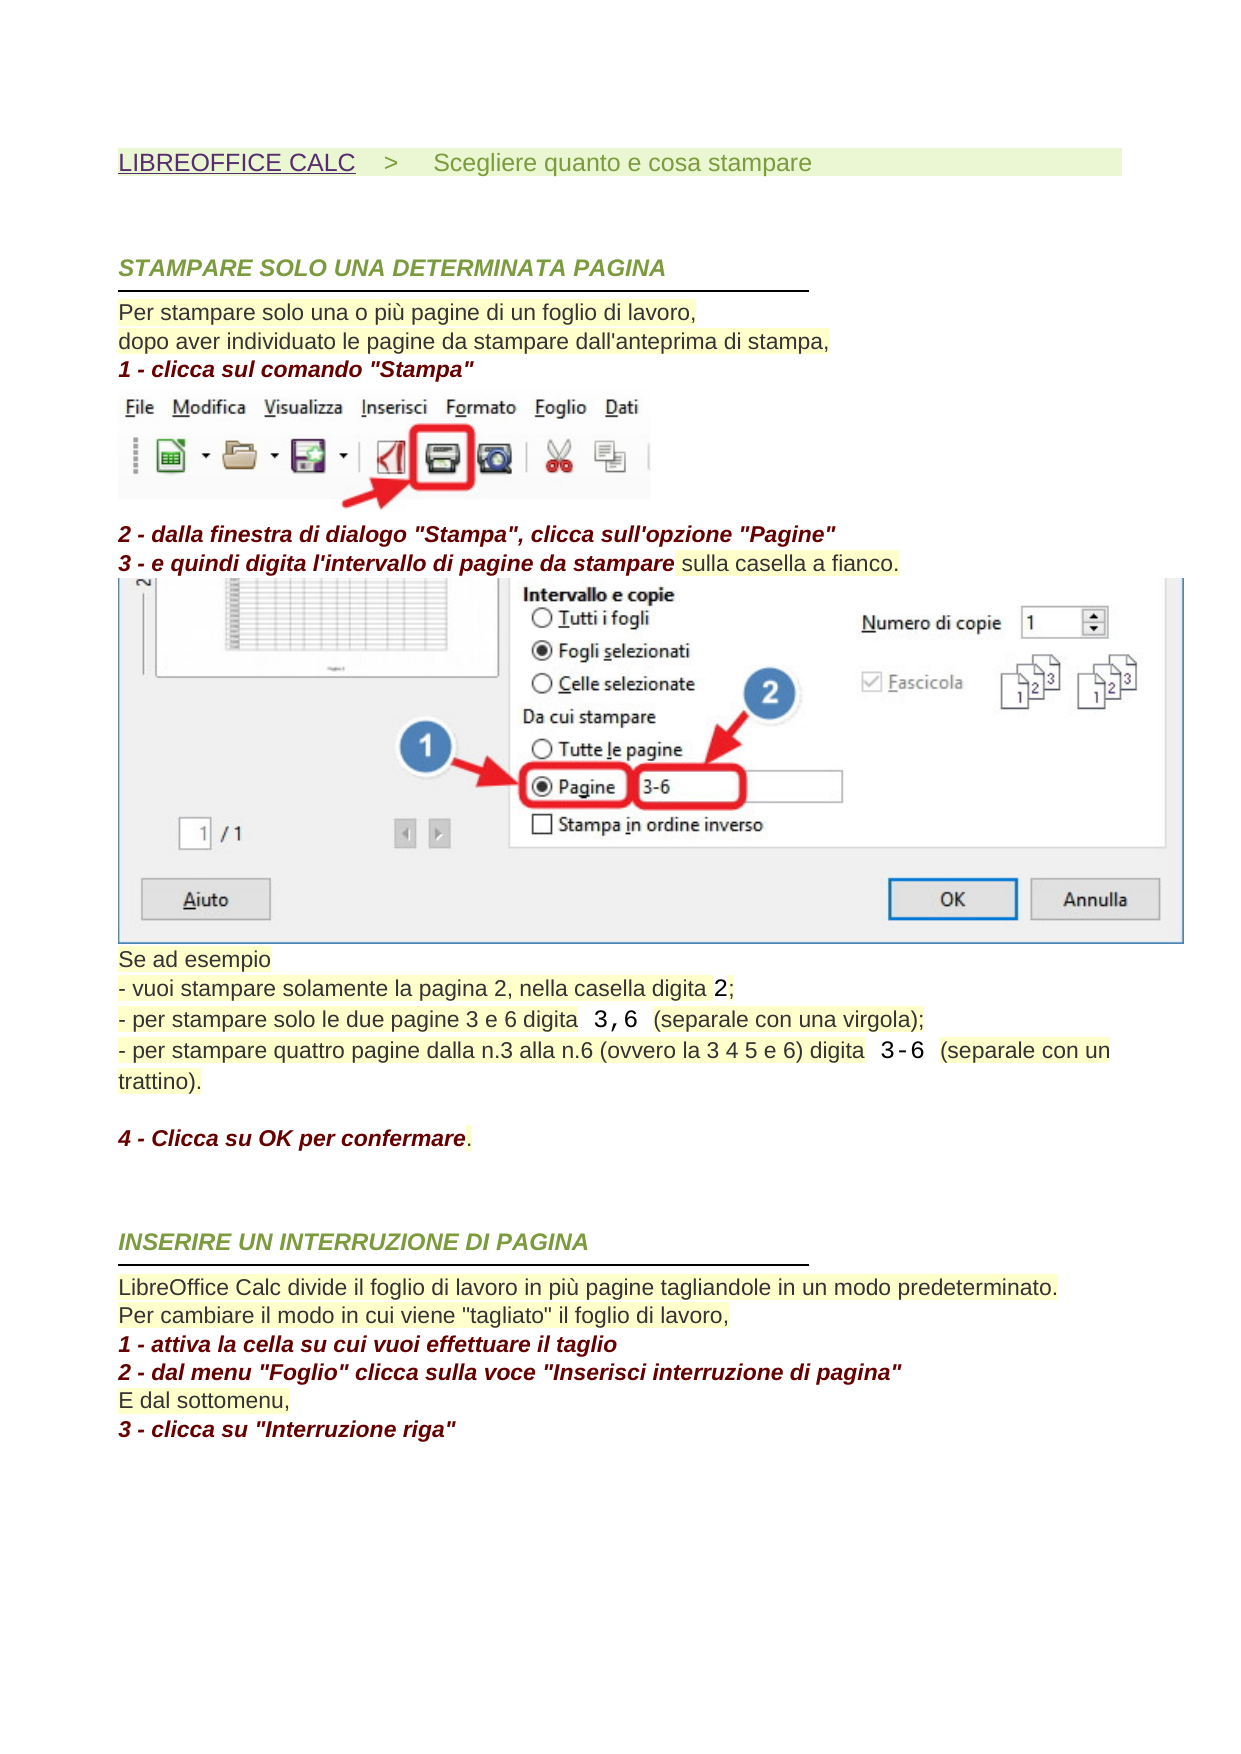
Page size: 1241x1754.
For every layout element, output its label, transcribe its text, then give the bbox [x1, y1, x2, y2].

subtitle LIBREOFFICE CALC > Scegliere quanto e cosa stampare [118, 148, 1122, 176]
text Per stampare solo una o più pagine di un foglio di lavoro, dopo aver individuato le pagine da stampare dall'anteprima di stampa, 1 - clicca sul comando "Stampa" 2 - dalla finestra di dialogo "Stampa", clicca sull'opzione "Pagine" 3 - e quindi digita l'intervallo di pagine da stampare sulla casella a fianco. Se ad esempio - vuoi stampare solamente la pagina 2, nella casella digita 2; - per stampare solo le due pagine 3 e 6 digita 3,6 (separale con una virgola); - per stampare quattro pagine dalla n.3 alla n.6 (ovvero la 3 4 5 e 6) digita 3-6 (separale con un trattino). 4 - Clicca su OK per confermare. [118, 944, 1122, 1209]
subtitle STAMPARE SOLO UNA DETERMINATA PAGINA [118, 254, 809, 290]
picture [118, 578, 1184, 944]
subtitle INSERIRE UN INTERRUZIONE DI PAGINA [118, 1228, 809, 1264]
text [118, 1274, 1122, 1442]
picture [118, 384, 651, 520]
